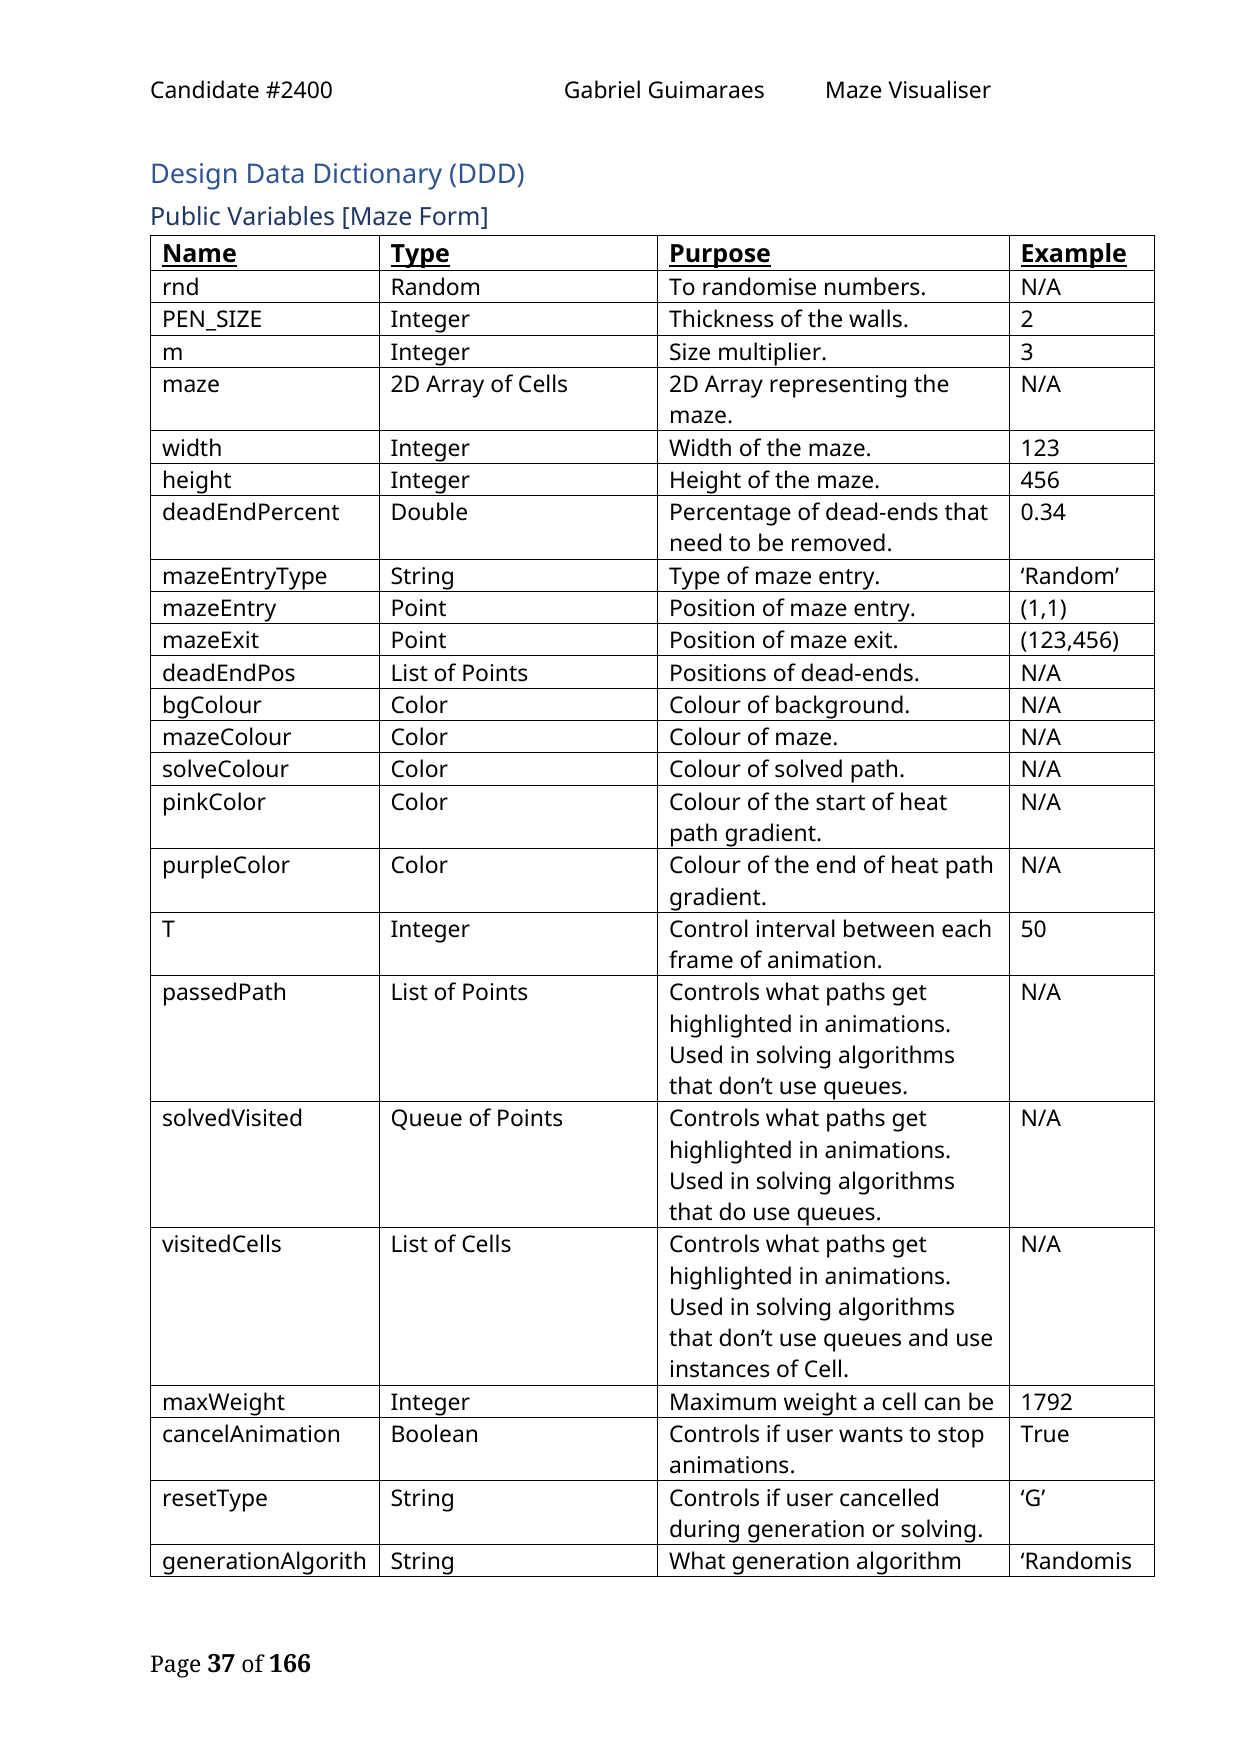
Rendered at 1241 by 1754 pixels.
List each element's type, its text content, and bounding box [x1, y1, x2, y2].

table_cell bgColour [151, 689, 379, 720]
table_cell passedPath [151, 976, 379, 1101]
table_cell 456 [1010, 464, 1154, 495]
table_cell Point [380, 592, 657, 623]
table_cell maxWeight [151, 1386, 379, 1417]
table_cell Width of the maze. [658, 431, 1009, 463]
table_cell 3 [1010, 336, 1154, 367]
table_cell PEN_SIZE [151, 303, 379, 334]
table_cell Position of maze exit. [658, 624, 1009, 655]
table_cell N/A [1010, 1102, 1154, 1227]
table_cell N/A [1010, 786, 1154, 848]
table_cell 1792 [1010, 1386, 1154, 1417]
table_cell Position of maze entry. [658, 592, 1009, 623]
table_cell String [380, 560, 657, 591]
table_cell Color [380, 786, 657, 848]
table_cell Color [380, 721, 657, 752]
table_cell Percentage of dead-ends that need to be removed. [658, 496, 1009, 558]
table_cell purpleColor [151, 849, 379, 912]
table_header Example [1010, 236, 1154, 270]
table_cell Colour of the start of heat path gradient. [658, 786, 1009, 848]
table_cell (123,456) [1010, 624, 1154, 655]
table_cell Queue of Points [380, 1102, 657, 1227]
table_cell N/A [1010, 753, 1154, 784]
table_cell N/A [1010, 271, 1154, 302]
table_cell N/A [1010, 849, 1154, 912]
table_cell 0.34 [1010, 496, 1154, 558]
table_cell List of Points [380, 656, 657, 688]
table_cell mazeColour [151, 721, 379, 752]
table_header Type [380, 236, 657, 270]
table_cell 2 [1010, 303, 1154, 334]
table_cell Color [380, 753, 657, 784]
table_cell deadEndPercent [151, 496, 379, 558]
table_cell Double [380, 496, 657, 558]
table_cell 2D Array of Cells [380, 368, 657, 430]
table_cell Size multiplier. [658, 336, 1009, 367]
table_cell Integer [380, 464, 657, 495]
table_cell List of Points [380, 976, 657, 1101]
table_cell Controls if user cancelled during generation or solving. [658, 1481, 1009, 1544]
table_cell Integer [380, 303, 657, 334]
table_cell N/A [1010, 721, 1154, 752]
table_cell Random [380, 271, 657, 302]
table_cell Colour of solved path. [658, 753, 1009, 784]
table_cell 123 [1010, 431, 1154, 463]
table_cell Point [380, 624, 657, 655]
table_cell Positions of dead-ends. [658, 656, 1009, 688]
table_cell Color [380, 689, 657, 720]
table_cell Integer [380, 913, 657, 975]
table_cell N/A [1010, 368, 1154, 430]
table_cell deadEndPos [151, 656, 379, 688]
table_header Name [151, 236, 379, 270]
table_cell Height of the maze. [658, 464, 1009, 495]
table_cell Integer [380, 1386, 657, 1417]
table_cell width [151, 431, 379, 463]
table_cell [1010, 1545, 1154, 1576]
table_cell Thickness of the walls. [658, 303, 1009, 334]
table_cell Colour of the end of heat path gradient. [658, 849, 1009, 912]
table_cell N/A [1010, 689, 1154, 720]
table_cell N/A [1010, 656, 1154, 688]
table_header Purpose [658, 236, 1009, 270]
table_cell visitedCells [151, 1228, 379, 1384]
table_cell ‘G’ [1010, 1481, 1154, 1544]
table_cell maze [151, 368, 379, 430]
table_cell Controls what paths get highlighted in animations. Used in solving algorithms that don’t use queues and use instances of Cell. [658, 1228, 1009, 1384]
table_cell String [380, 1545, 657, 1576]
table_cell m [151, 336, 379, 367]
table_cell (1,1) [1010, 592, 1154, 623]
subtitle Design Data Dictionary (DDD) [150, 154, 1090, 191]
table_cell T [151, 913, 379, 975]
table_cell Integer [380, 336, 657, 367]
table_cell ‘Random’ [1010, 560, 1154, 591]
table_cell resetType [151, 1481, 379, 1544]
table_cell pinkColor [151, 786, 379, 848]
table_cell Integer [380, 431, 657, 463]
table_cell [658, 1545, 1009, 1576]
table_cell mazeExit [151, 624, 379, 655]
subtitle Public Variables [Maze Form] [150, 198, 1090, 232]
table_cell cancelAnimation [151, 1418, 379, 1480]
table_cell mazeEntry [151, 592, 379, 623]
table_cell Control interval between each frame of animation. [658, 913, 1009, 975]
table_cell Type of maze entry. [658, 560, 1009, 591]
table_cell rnd [151, 271, 379, 302]
table_cell Controls if user wants to stop animations. [658, 1418, 1009, 1480]
table_cell String [380, 1481, 657, 1544]
table_cell List of Cells [380, 1228, 657, 1384]
table_cell solvedVisited [151, 1102, 379, 1227]
table_cell generationAlgorithm [151, 1545, 379, 1576]
table_cell Color [380, 849, 657, 912]
table_cell Colour of maze. [658, 721, 1009, 752]
table_cell mazeEntryType [151, 560, 379, 591]
table_cell solveColour [151, 753, 379, 784]
table_cell N/A [1010, 976, 1154, 1101]
table_cell To randomise numbers. [658, 271, 1009, 302]
table_cell Controls what paths get highlighted in animations. Used in solving algorithms that don’t use queues. [658, 976, 1009, 1101]
table_cell 50 [1010, 913, 1154, 975]
table_cell N/A [1010, 1228, 1154, 1384]
table_cell height [151, 464, 379, 495]
table_cell Boolean [380, 1418, 657, 1480]
table_cell Colour of background. [658, 689, 1009, 720]
table_cell True [1010, 1418, 1154, 1480]
table_cell Maximum weight a cell can be [658, 1386, 1009, 1417]
table_cell 2D Array representing the maze. [658, 368, 1009, 430]
table_cell Controls what paths get highlighted in animations. Used in solving algorithms that do use queues. [658, 1102, 1009, 1227]
